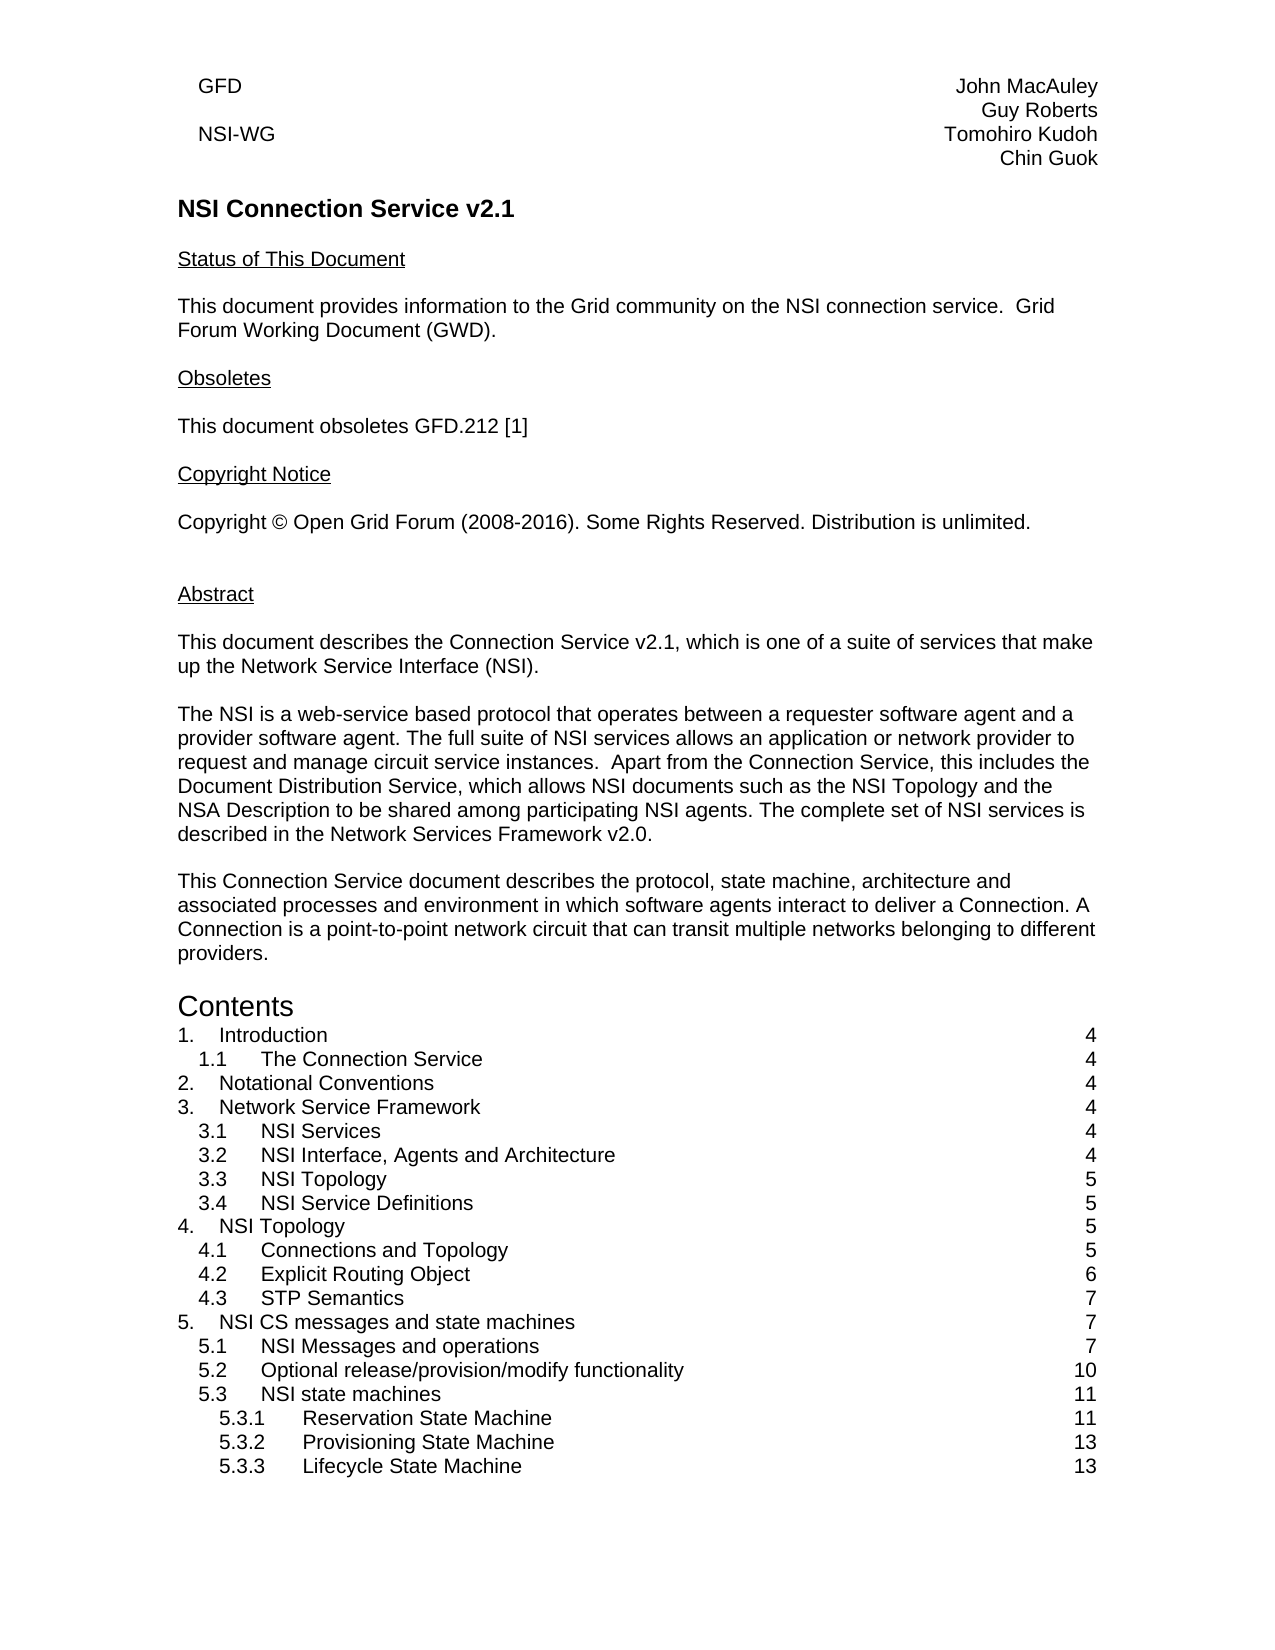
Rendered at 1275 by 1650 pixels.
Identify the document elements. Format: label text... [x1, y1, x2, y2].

text 4. NSI Topology 5 [177, 1214, 1098, 1238]
text 3. Network Service Framework 4 [177, 1094, 1098, 1118]
text 3.4 NSI Service Definitions 5 [198, 1190, 1098, 1214]
text This document describes the Connection Service v2.1, which is one of a suite of services that make up the Network Service Interface (NSI). [177, 630, 1098, 678]
text The NSI is a web-service based protocol that operates between a requester software agent and a provider software agent. The full suite of NSI services allows an application or network provider to request and manage circuit service instances. Apart from the Connection Service, this includes the Document Distribution Service, which allows NSI documents such as the NSI Topology and the NSA Description to be shared among participating NSI agents. The complete set of NSI services is described in the Network Services Framework v2.0. [177, 702, 1098, 845]
text Obsoletes [177, 366, 1098, 390]
text 5.2 Optional release/provision/modify functionality 10 [198, 1358, 1098, 1382]
text 4.3 STP Semantics 7 [198, 1286, 1098, 1310]
text This document provides information to the Grid community on the NSI connection service. Grid Forum Working Document (GWD). [177, 294, 1098, 342]
text Abstract [177, 582, 1098, 606]
text 5. NSI CS messages and state machines 7 [177, 1310, 1098, 1334]
text 5.3.1 Reservation State Machine 11 [219, 1406, 1098, 1430]
text 1. Introduction 4 [177, 1023, 1098, 1047]
text 5.3.3 Lifecycle State Machine 13 [219, 1454, 1098, 1478]
text 5.1 NSI Messages and operations 7 [198, 1334, 1098, 1358]
text 4.2 Explicit Routing Object 6 [198, 1262, 1098, 1286]
text 5.3.2 Provisioning State Machine 13 [219, 1430, 1098, 1454]
text Copyright © Open Grid Forum (2008-2016). Some Rights Reserved. Distribution is unlimited. [177, 510, 1098, 534]
text Copyright Notice [177, 462, 1098, 486]
text NSI Connection Service v2.1 [177, 194, 1098, 222]
text This Connection Service document describes the protocol, state machine, architecture and associated processes and environment in which software agents interact to deliver a Connection. A Connection is a point-to-point network circuit that can transit multiple networks belonging to different providers. [177, 869, 1098, 965]
text 3.2 NSI Interface, Agents and Architecture 4 [198, 1142, 1098, 1166]
text 3.3 NSI Topology 5 [198, 1166, 1098, 1190]
text 3.1 NSI Services 4 [198, 1118, 1098, 1142]
text 1.1 The Connection Service 4 [198, 1047, 1098, 1071]
text This document obsoletes GFD.212 [1] [177, 414, 1098, 438]
text Status of This Document [177, 246, 1098, 270]
text 4.1 Connections and Topology 5 [198, 1238, 1098, 1262]
subtitle Contents [177, 989, 1098, 1023]
text 5.3 NSI state machines 11 [198, 1382, 1098, 1406]
text 2. Notational Conventions 4 [177, 1071, 1098, 1094]
